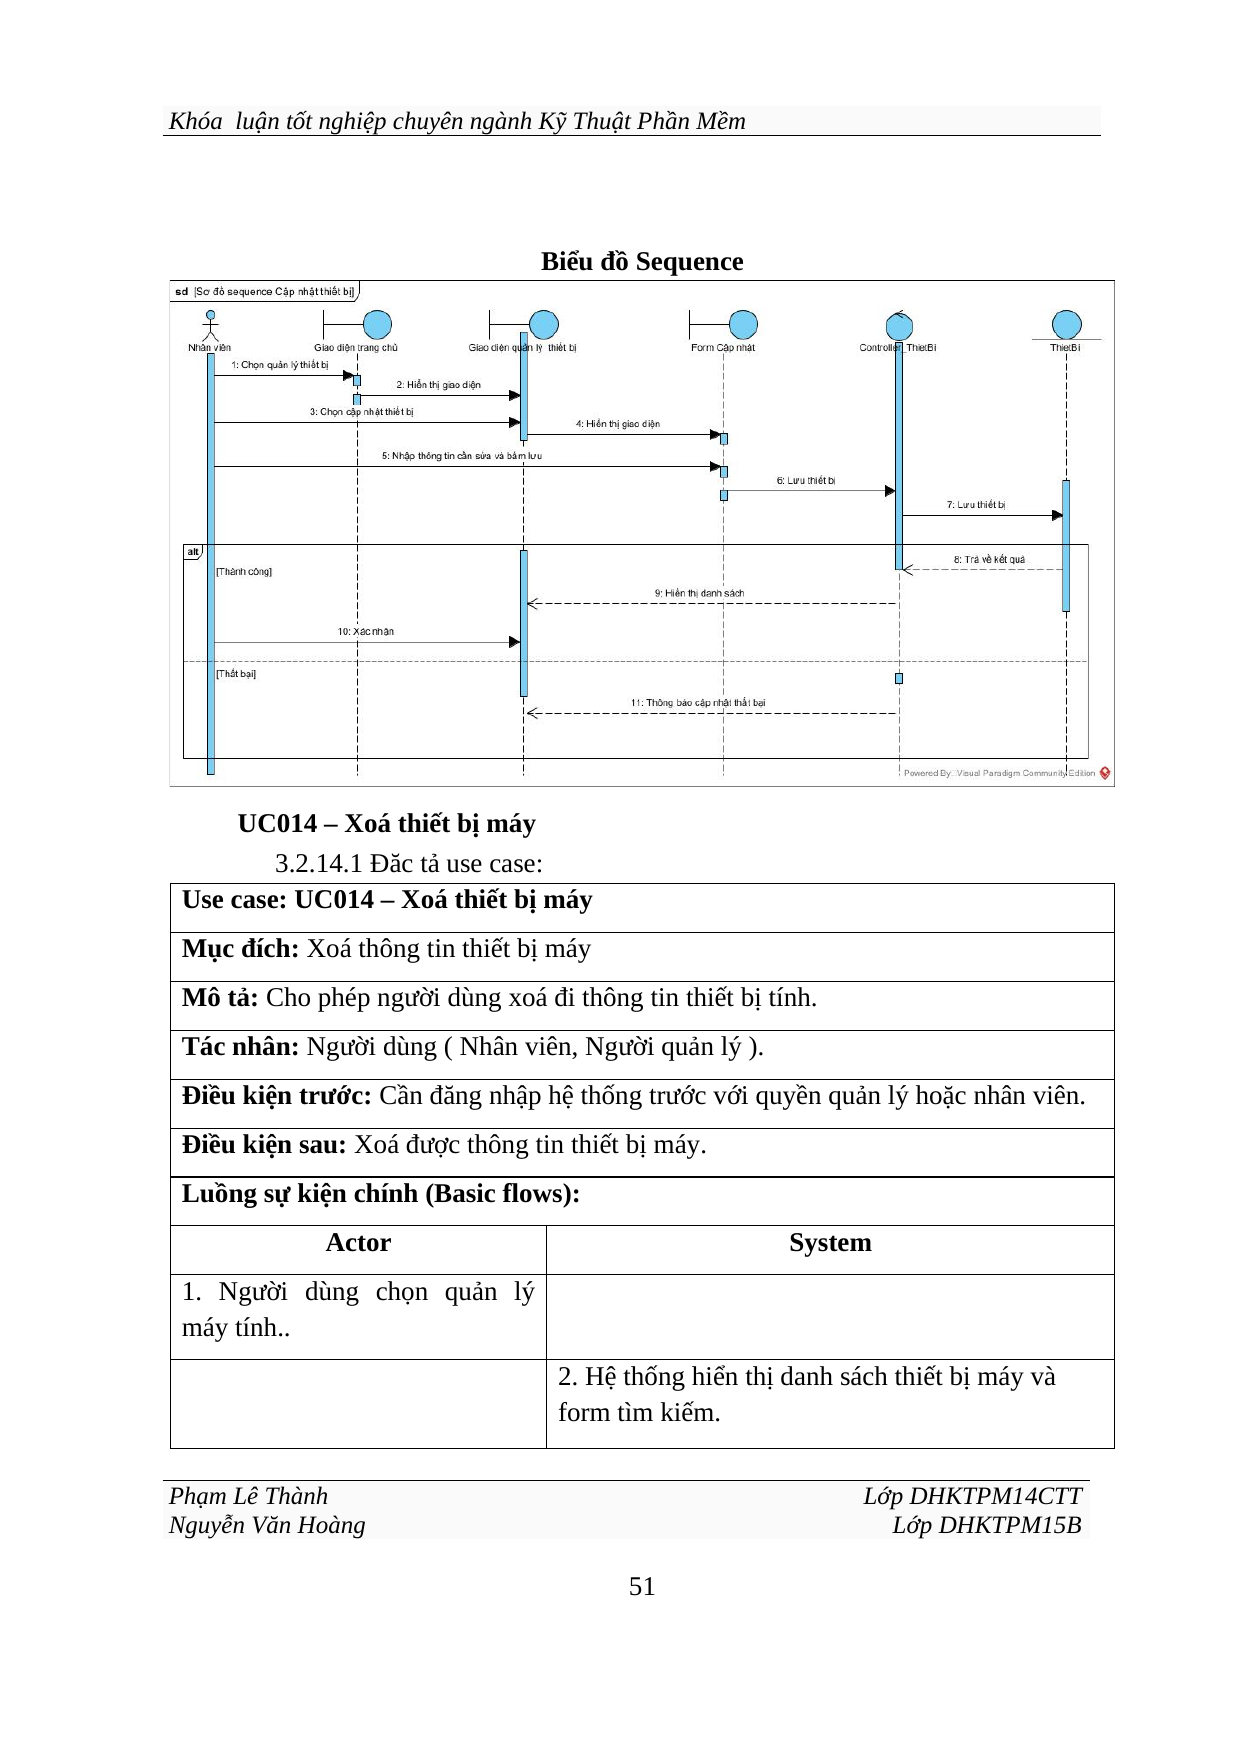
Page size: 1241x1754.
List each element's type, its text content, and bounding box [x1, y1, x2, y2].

table_cell [171, 1360, 546, 1447]
table_cell Tác nhân: Người dùng ( Nhân viên, Người quản lý ). [171, 1031, 1114, 1078]
table_cell Điều kiện sau: Xoá được thông tin thiết bị máy. [171, 1129, 1114, 1176]
table_cell Mô tả: Cho phép người dùng xoá đi thông tin thiết bị tính. [171, 982, 1114, 1029]
table_cell Actor [171, 1226, 546, 1274]
subtitle 3.2.14.1 Đăc tả use case: [275, 847, 1122, 878]
table_cell Mục đích: Xoá thông tin thiết bị máy [171, 933, 1114, 981]
table_cell 2. Hệ thống hiển thị danh sách thiết bị máy và form tìm kiếm. [547, 1360, 1114, 1447]
table_cell Luồng sự kiện chính (Basic flows): [171, 1178, 1114, 1225]
picture [169, 280, 1115, 787]
table_header Use case: UC014 – Xoá thiết bị máy [171, 884, 1114, 932]
table_cell Điều kiện trước: Cần đăng nhập hệ thống trước với quyền quản lý hoặc nhân viên. [171, 1080, 1114, 1127]
subtitle UC014 – Xoá thiết bị máy [237, 807, 1122, 838]
table_cell System [547, 1226, 1114, 1274]
table_cell 1. Người dùng chọn quản lý máy tính.. [171, 1275, 546, 1359]
table_cell [547, 1275, 1114, 1359]
